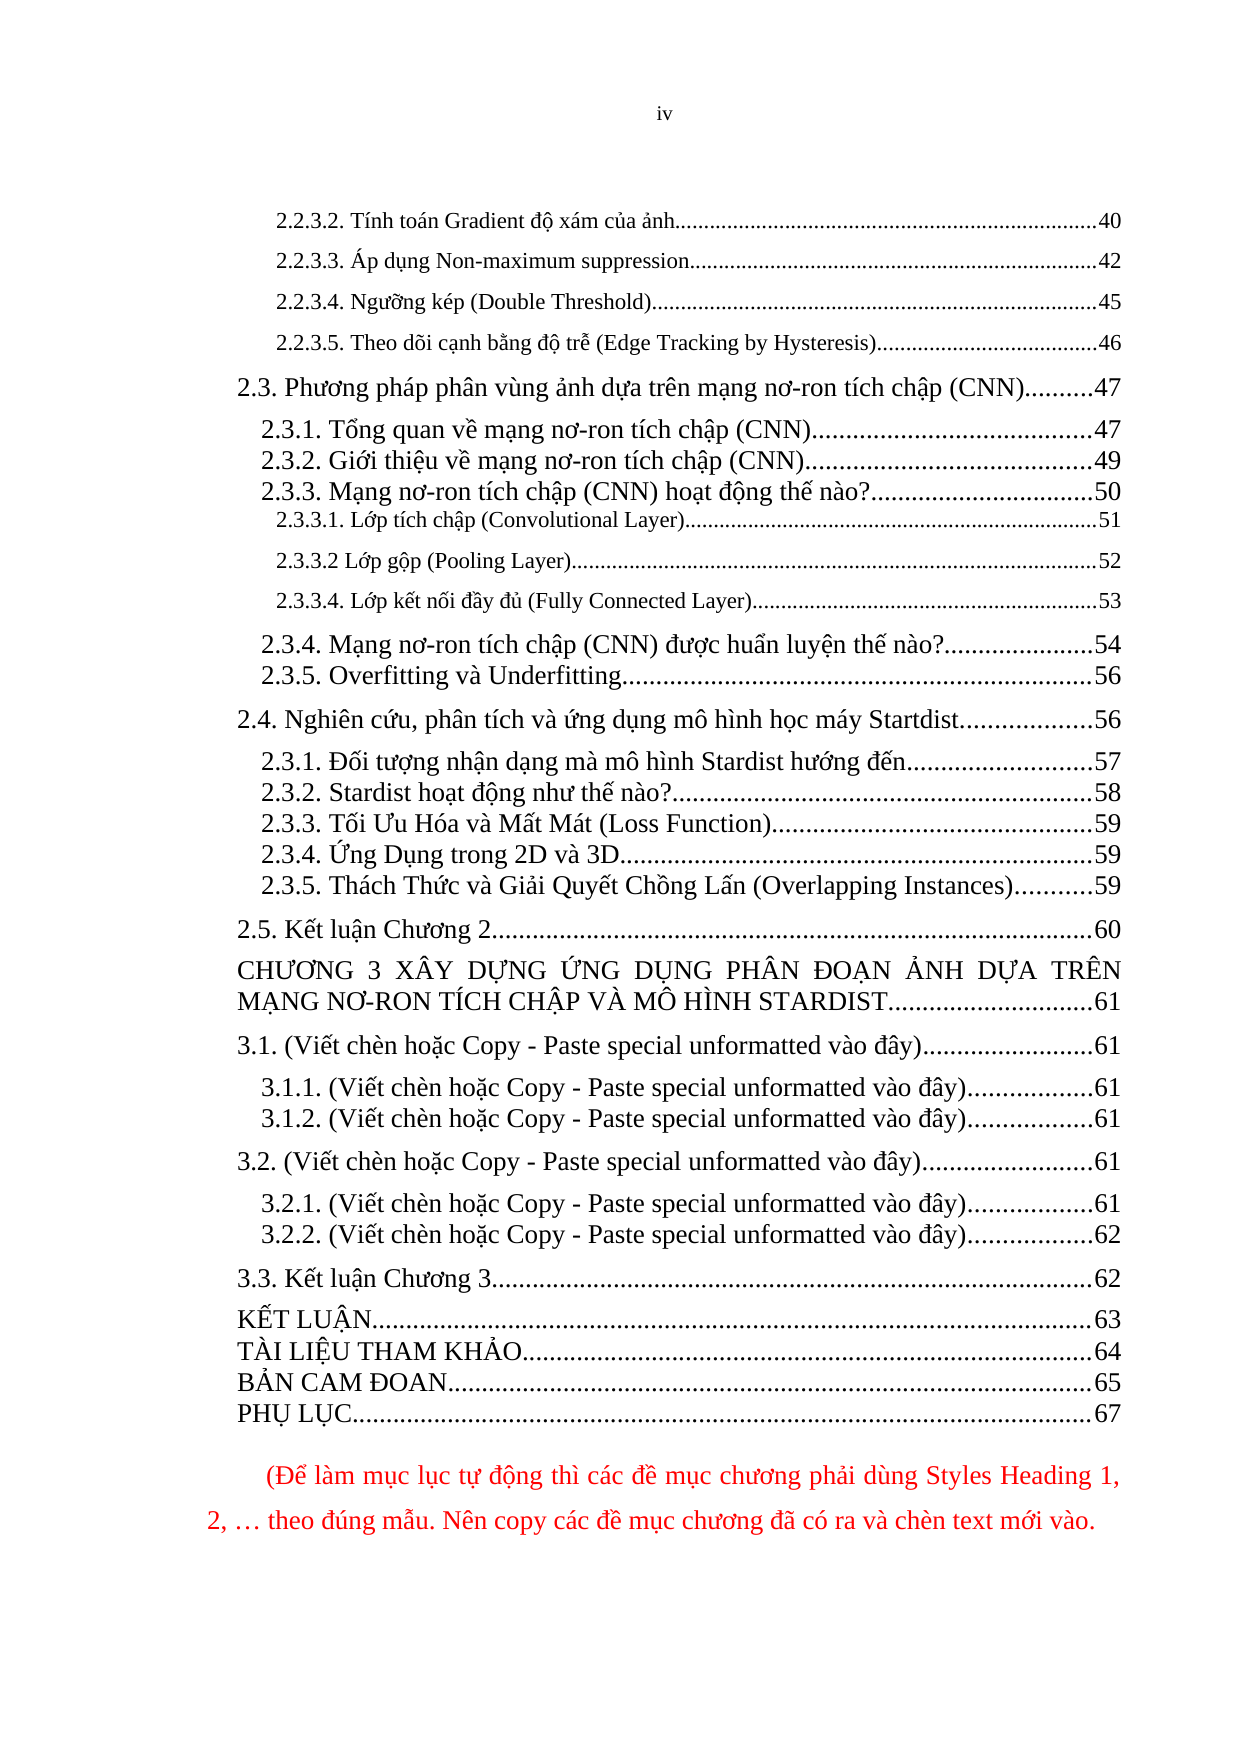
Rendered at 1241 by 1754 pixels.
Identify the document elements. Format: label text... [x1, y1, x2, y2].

text 3.2.2. (Viết chèn hoặc Copy - Paste special unformatted vào đây) 62 [261, 1218, 1122, 1249]
text 2.3.3. Tối Ưu Hóa và Mất Mát (Loss Function) 59 [261, 807, 1122, 838]
text TÀI LIỆU THAM KHẢO 64 [237, 1334, 1122, 1366]
text 2.2.3.5. Theo dõi cạnh bằng độ trễ (Edge Tracking by Hysteresis) 46 [276, 329, 1122, 355]
text 2.3.3.1. Lớp tích chập (Convolutional Layer) 51 [276, 506, 1122, 533]
text 3.1. (Viết chèn hoặc Copy - Paste special unformatted vào đây) 61 [237, 1029, 1122, 1060]
text 2.4. Nghiên cứu, phân tích và ứng dụng mô hình học máy Startdist 56 [237, 703, 1122, 734]
text KẾT LUẬN 63 [237, 1303, 1122, 1334]
text 2.3.4. Ứng Dụng trong 2D và 3D 59 [261, 838, 1122, 869]
text 2.2.3.2. Tính toán Gradient độ xám của ảnh 40 [276, 207, 1122, 233]
text 2.3.5. Overfitting và Underfitting 56 [261, 659, 1122, 691]
text 2.3.2. Giới thiệu về mạng nơ-ron tích chập (CNN) 49 [261, 444, 1122, 475]
text 3.3. Kết luận Chương 3 62 [237, 1262, 1122, 1293]
text 2.3. Phương pháp phân vùng ảnh dựa trên mạng nơ-ron tích chập (CNN) 47 [237, 371, 1122, 402]
text (Để làm mục lục tự động thì các đề mục chương phải dùng Styles Heading 1, 2, … theo đúng mẫu. Nên copy các đề mục chương đã có ra và chèn text mới vào. [207, 1459, 1122, 1535]
text 2.3.2. Stardist hoạt động như thế nào? 58 [261, 776, 1122, 807]
text 2.2.3.3. Áp dụng Non-maximum suppression 42 [276, 247, 1122, 274]
text PHỤ LỤC 67 [237, 1397, 1122, 1428]
text 2.3.4. Mạng nơ-ron tích chập (CNN) được huẩn luyện thế nào? 54 [261, 628, 1122, 659]
text 3.2.1. (Viết chèn hoặc Copy - Paste special unformatted vào đây) 61 [261, 1187, 1122, 1218]
text 3.1.2. (Viết chèn hoặc Copy - Paste special unformatted vào đây) 61 [261, 1102, 1122, 1133]
text 2.3.3.2 Lớp gộp (Pooling Layer) 52 [276, 547, 1122, 573]
text BẢN CAM ĐOAN 65 [237, 1366, 1122, 1397]
text 3.2. (Viết chèn hoặc Copy - Paste special unformatted vào đây) 61 [237, 1146, 1122, 1177]
text CHƯƠNG 3 XÂY DỰNG ỨNG DỤNG PHÂN ĐOẠN ẢNH DỰA TRÊN MẠNG NƠ-RON TÍCH CHẬP VÀ MÔ HÌNH STARDIST 61 [237, 954, 1122, 1017]
text 3.1.1. (Viết chèn hoặc Copy - Paste special unformatted vào đây) 61 [261, 1071, 1122, 1102]
text 2.3.5. Thách Thức và Giải Quyết Chồng Lấn (Overlapping Instances) 59 [261, 869, 1122, 900]
text 2.3.1. Đối tượng nhận dạng mà mô hình Stardist hướng đến 57 [261, 744, 1122, 776]
text 2.3.1. Tổng quan về mạng nơ-ron tích chập (CNN) 47 [261, 413, 1122, 444]
text 2.5. Kết luận Chương 2 60 [237, 913, 1122, 944]
text 2.2.3.4. Ngưỡng kép (Double Threshold) 45 [276, 288, 1122, 314]
text 2.3.3.4. Lớp kết nối đầy đủ (Fully Connected Layer) 53 [276, 588, 1122, 614]
text 2.3.3. Mạng nơ-ron tích chập (CNN) hoạt động thế nào? 50 [261, 475, 1122, 506]
